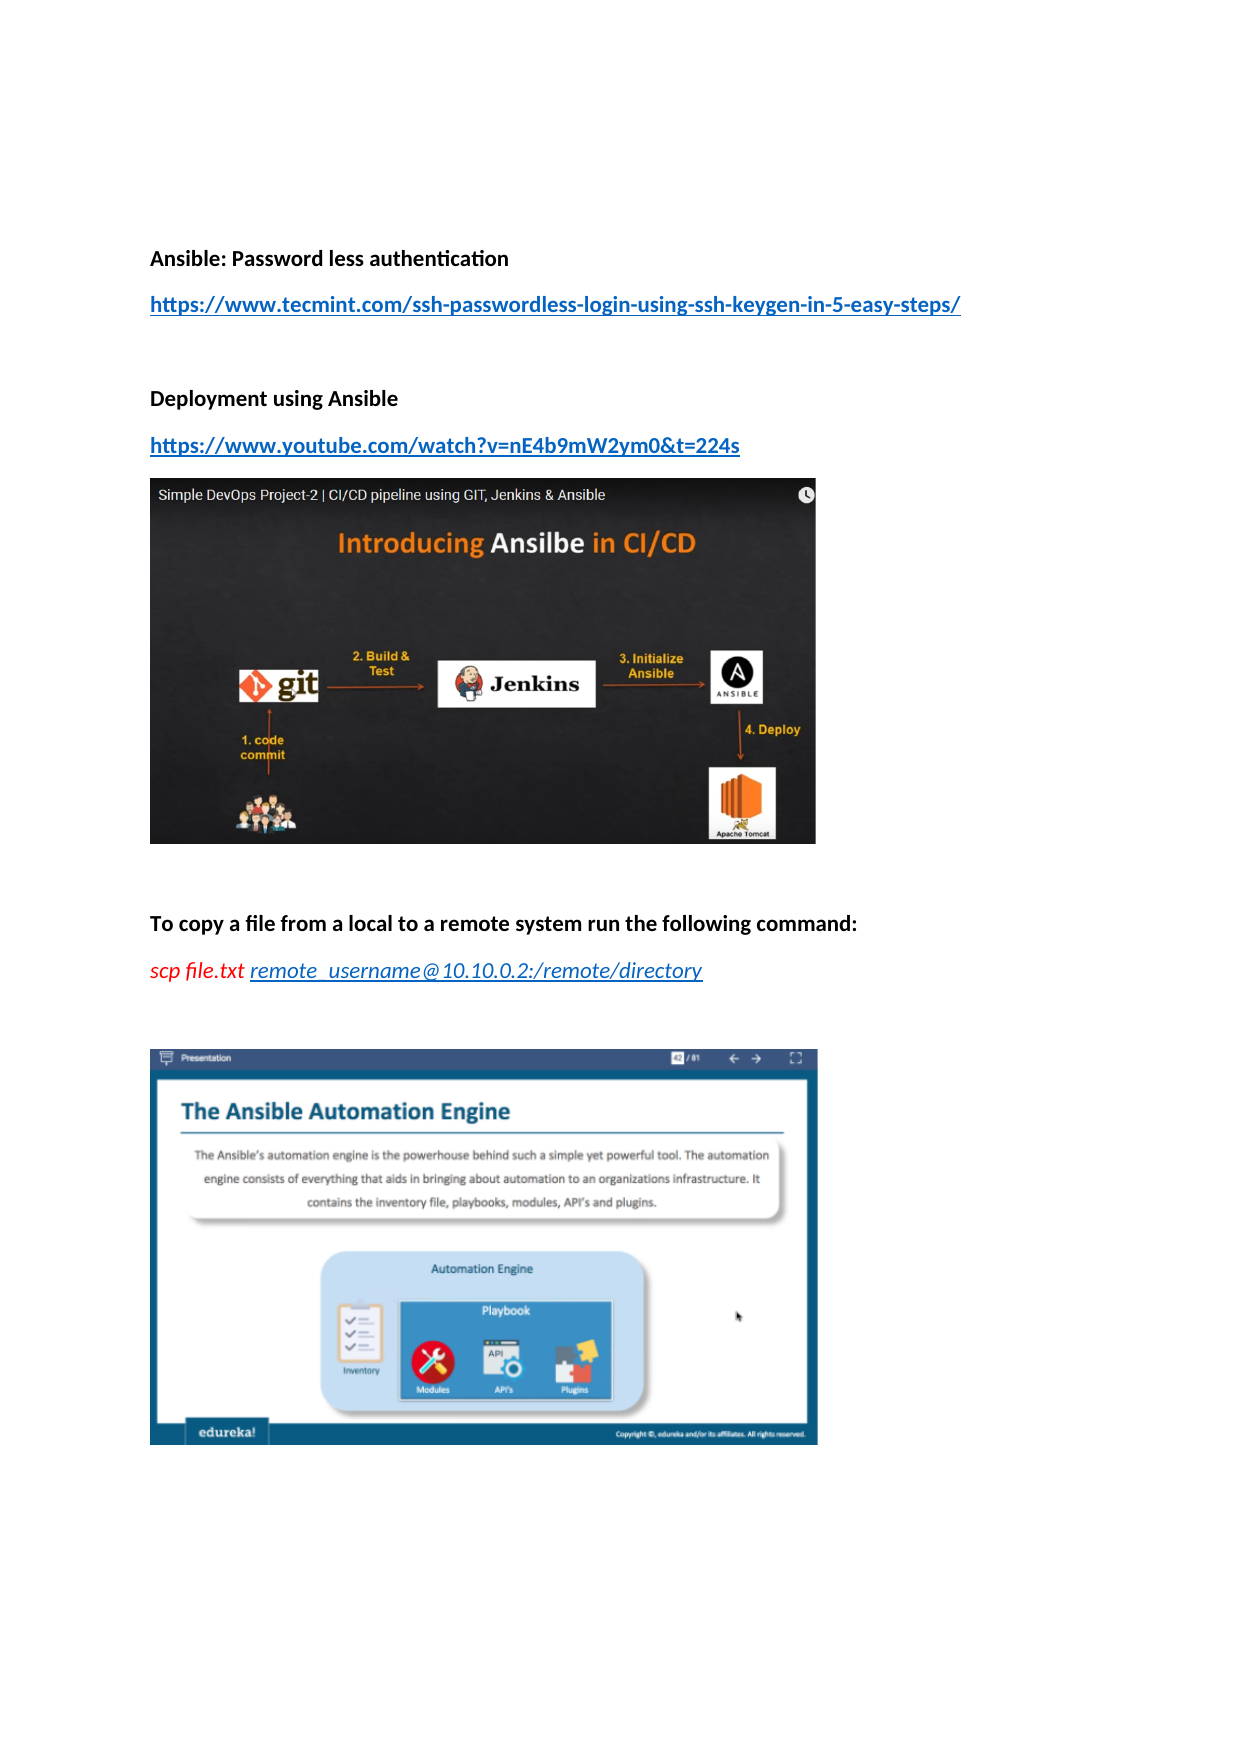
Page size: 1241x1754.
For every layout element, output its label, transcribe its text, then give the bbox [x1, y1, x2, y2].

picture [156, 1079, 808, 1445]
picture [616, 1431, 805, 1439]
text Ansible: Password less authentication [150, 244, 1090, 272]
text https://www.youtube.com/watch?v=nE4b9mW2ym0&t=224s [150, 431, 1090, 459]
text scp file.txt remote_username@10.10.0.2:/remote/directory [150, 956, 1090, 984]
text https://www.tecmint.com/ssh-passwordless-login-using-ssh-keygen-in-5-easy-steps/ [150, 291, 1090, 319]
text To copy a file from a local to a remote system run the following command: [150, 909, 1090, 937]
picture [150, 1049, 818, 1445]
picture [150, 478, 816, 844]
picture [199, 1427, 255, 1437]
text Deployment using Ansible [150, 384, 1090, 412]
